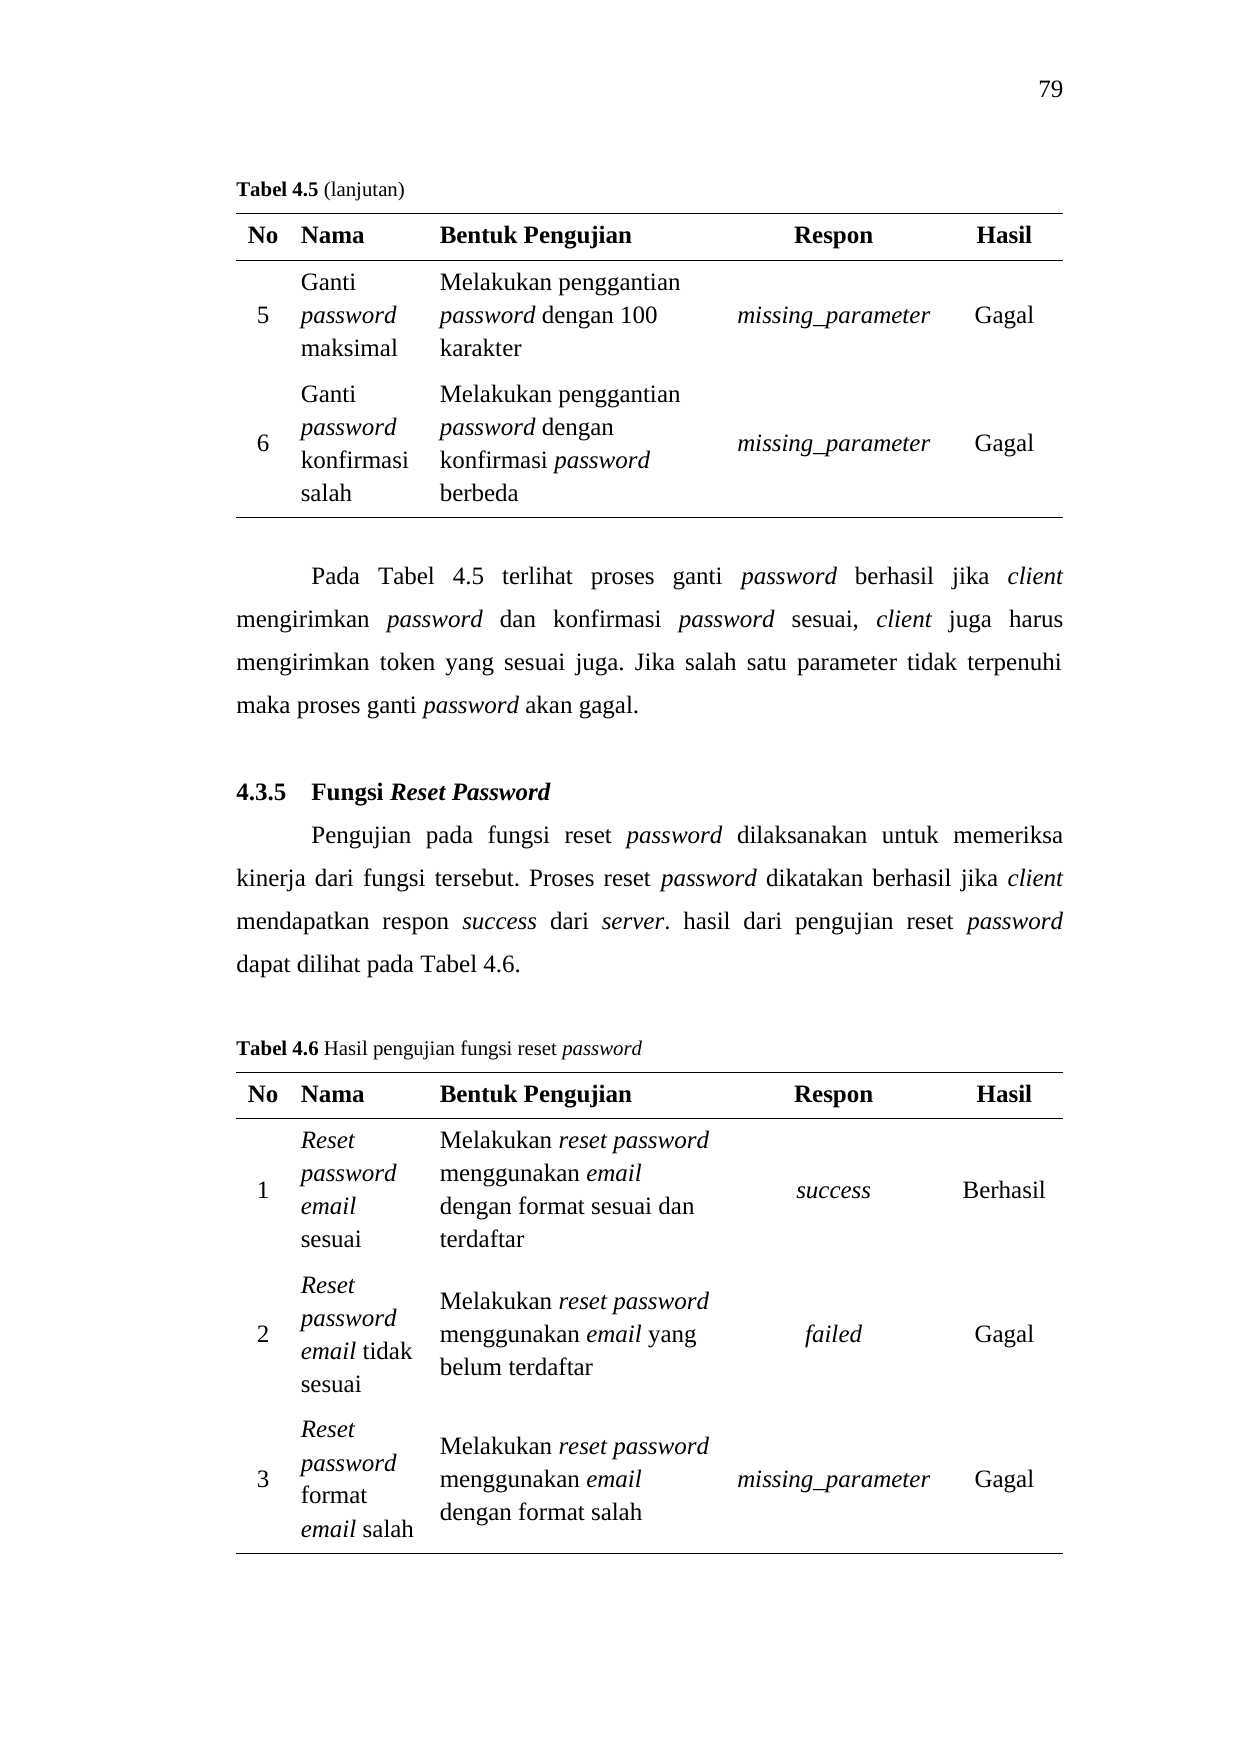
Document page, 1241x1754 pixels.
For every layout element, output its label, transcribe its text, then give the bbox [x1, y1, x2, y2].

table_header Bentuk Pengujian [428, 1073, 722, 1118]
text Pengujian pada fungsi reset password dilaksanakan untuk memeriksa kinerja dari fungsi tersebut. Proses reset password dikatakan berhasil jika client mendapatkan respon success dari server. hasil dari pengujian reset password dapat dilihat pada Tabel 4.6. [236, 820, 1063, 978]
table_header Respon [722, 1073, 945, 1118]
table_header Bentuk Pengujian [428, 214, 722, 260]
text Pada Tabel 4.5 terlihat proses ganti password berhasil jika client mengirimkan password dan konfirmasi password sesuai, client juga harus mengirimkan token yang sesuai juga. Jika salah satu parameter tidak terpenuhi maka proses ganti password akan gagal. [236, 561, 1063, 719]
text Tabel 4.6 Hasil pengujian fungsi reset password [236, 1036, 1063, 1059]
table_header Nama [289, 214, 428, 260]
table_cell Melakukan penggantian password dengan konfirmasi password berbeda [428, 373, 722, 517]
table_header Respon [722, 214, 945, 260]
table_cell Gagal [945, 1408, 1063, 1553]
text Tabel 4.5 (lanjutan) [236, 177, 1063, 201]
table_cell 6 [236, 373, 289, 517]
table_cell 1 [236, 1119, 289, 1264]
table_cell missing_parameter [722, 261, 945, 372]
table_cell Melakukan reset password menggunakan email dengan format sesuai dan terdaftar [428, 1119, 722, 1264]
table_cell Melakukan reset password menggunakan email dengan format salah [428, 1408, 722, 1553]
table_cell Ganti password maksimal [289, 261, 428, 372]
table_cell Reset password email tidak sesuai [289, 1264, 428, 1408]
table_header Hasil [945, 214, 1063, 260]
table_cell Berhasil [945, 1119, 1063, 1264]
table_cell 3 [236, 1408, 289, 1553]
table_cell Melakukan reset password menggunakan email yang belum terdaftar [428, 1264, 722, 1408]
table_cell 2 [236, 1264, 289, 1408]
table_header Hasil [945, 1073, 1063, 1118]
table_cell Reset password email sesuai [289, 1119, 428, 1264]
table_cell Gagal [945, 261, 1063, 372]
table_cell Gagal [945, 1264, 1063, 1408]
table_cell Gagal [945, 373, 1063, 517]
table_cell missing_parameter [722, 1408, 945, 1553]
table_cell 5 [236, 261, 289, 372]
table_cell Melakukan penggantian password dengan 100 karakter [428, 261, 722, 372]
table_cell Ganti password konfirmasi salah [289, 373, 428, 517]
table_header No [236, 1073, 289, 1118]
table_header Nama [289, 1073, 428, 1118]
table_header No [236, 214, 289, 260]
table_cell Reset password format email salah [289, 1408, 428, 1553]
table_cell failed [722, 1264, 945, 1408]
table_cell success [722, 1119, 945, 1264]
table_cell missing_parameter [722, 373, 945, 517]
text Fungsi Reset Password [236, 777, 1063, 806]
